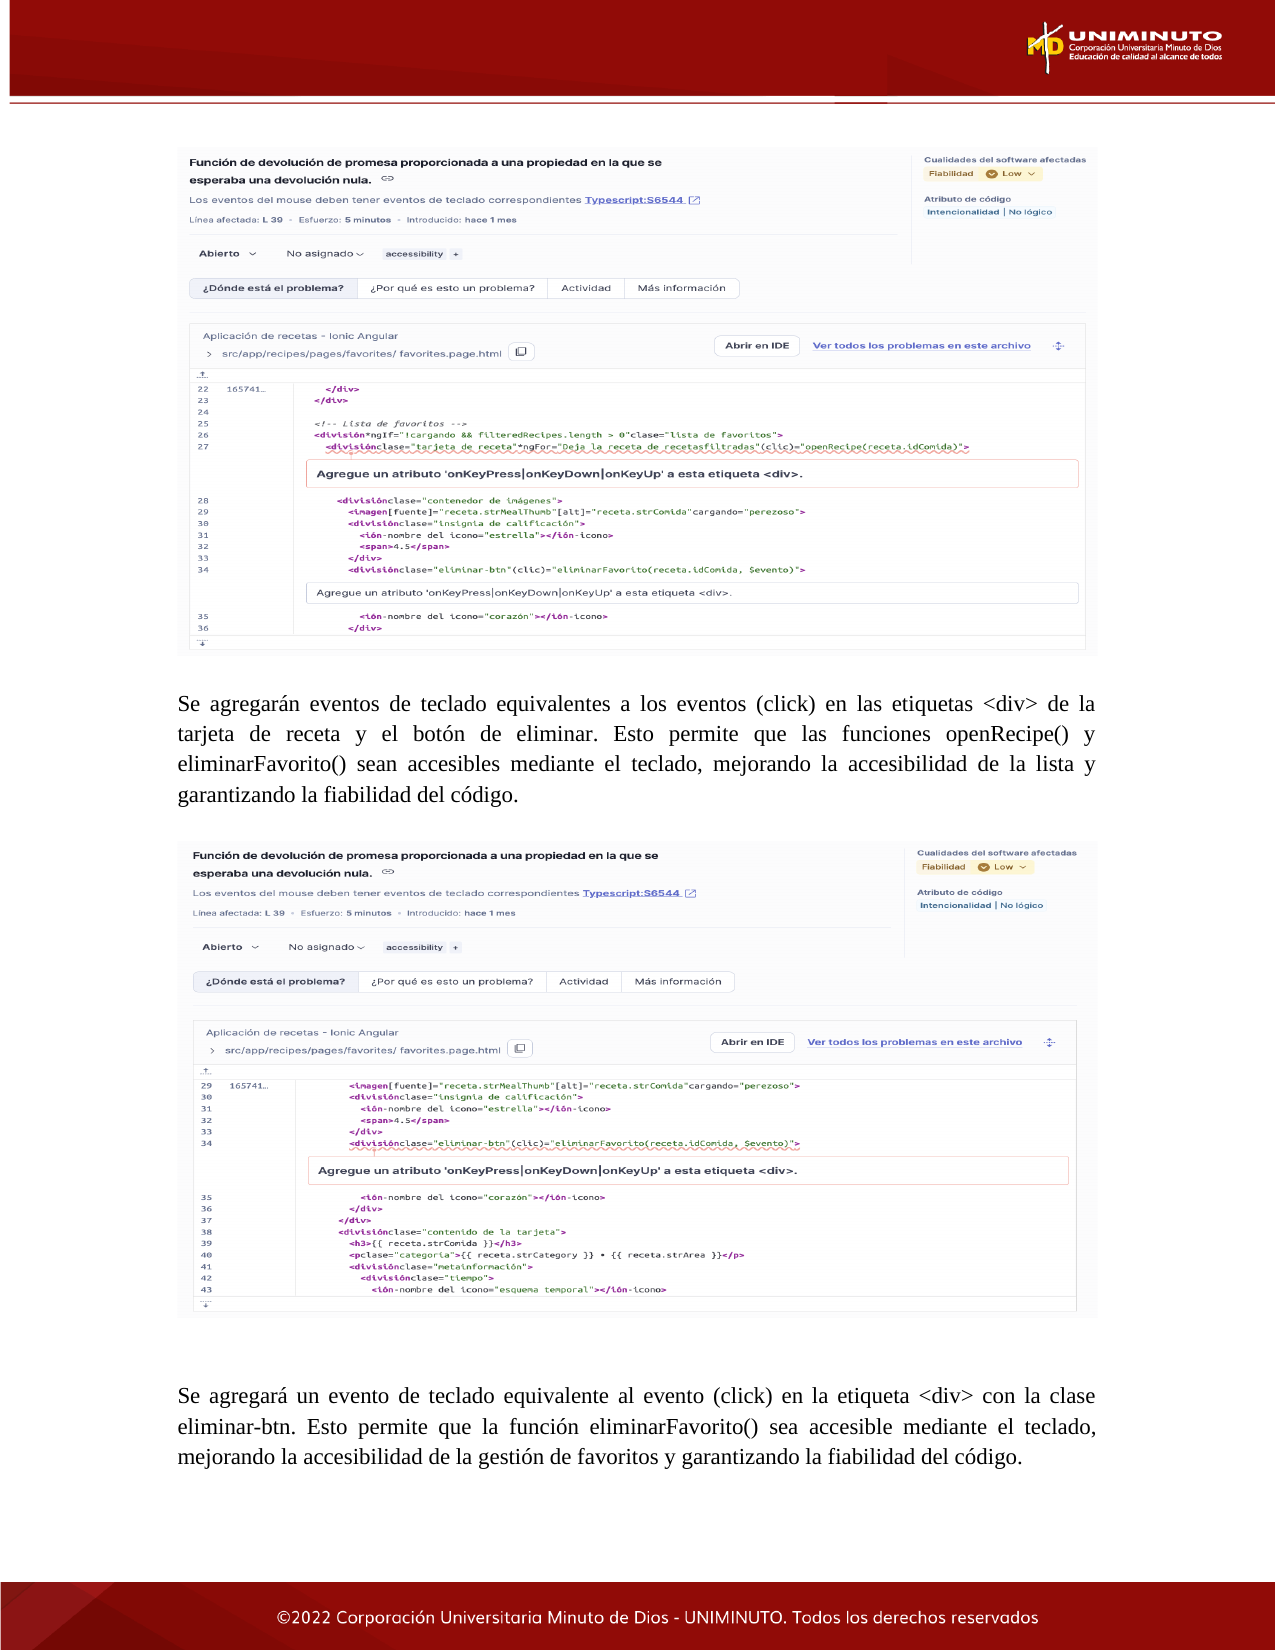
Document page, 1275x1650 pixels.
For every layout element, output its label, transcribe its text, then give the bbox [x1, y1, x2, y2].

picture [0, 1582, 1275, 1650]
text Se agregarán eventos de teclado equivalentes a los eventos (click) en las etiquetas <div> de la tarjeta de receta y el botón de eliminar. Esto permite que las funciones openRecipe() y eliminarFavorito() sean accesibles mediante el teclado, mejorando la accesibilidad de la lista y garantizando la fiabilidad del código. [177, 690, 1098, 807]
picture [177, 841, 1098, 1318]
picture [177, 147, 1098, 656]
picture [9, 0, 1275, 105]
text Se agregará un evento de teclado equivalente al evento (click) en la etiqueta <div> con la clase eliminar-btn. Esto permite que la función eliminarFavorito() sea accesible mediante el teclado, mejorando la accesibilidad de la gestión de favoritos y garantizando la fiabilidad del código. [177, 1382, 1098, 1469]
